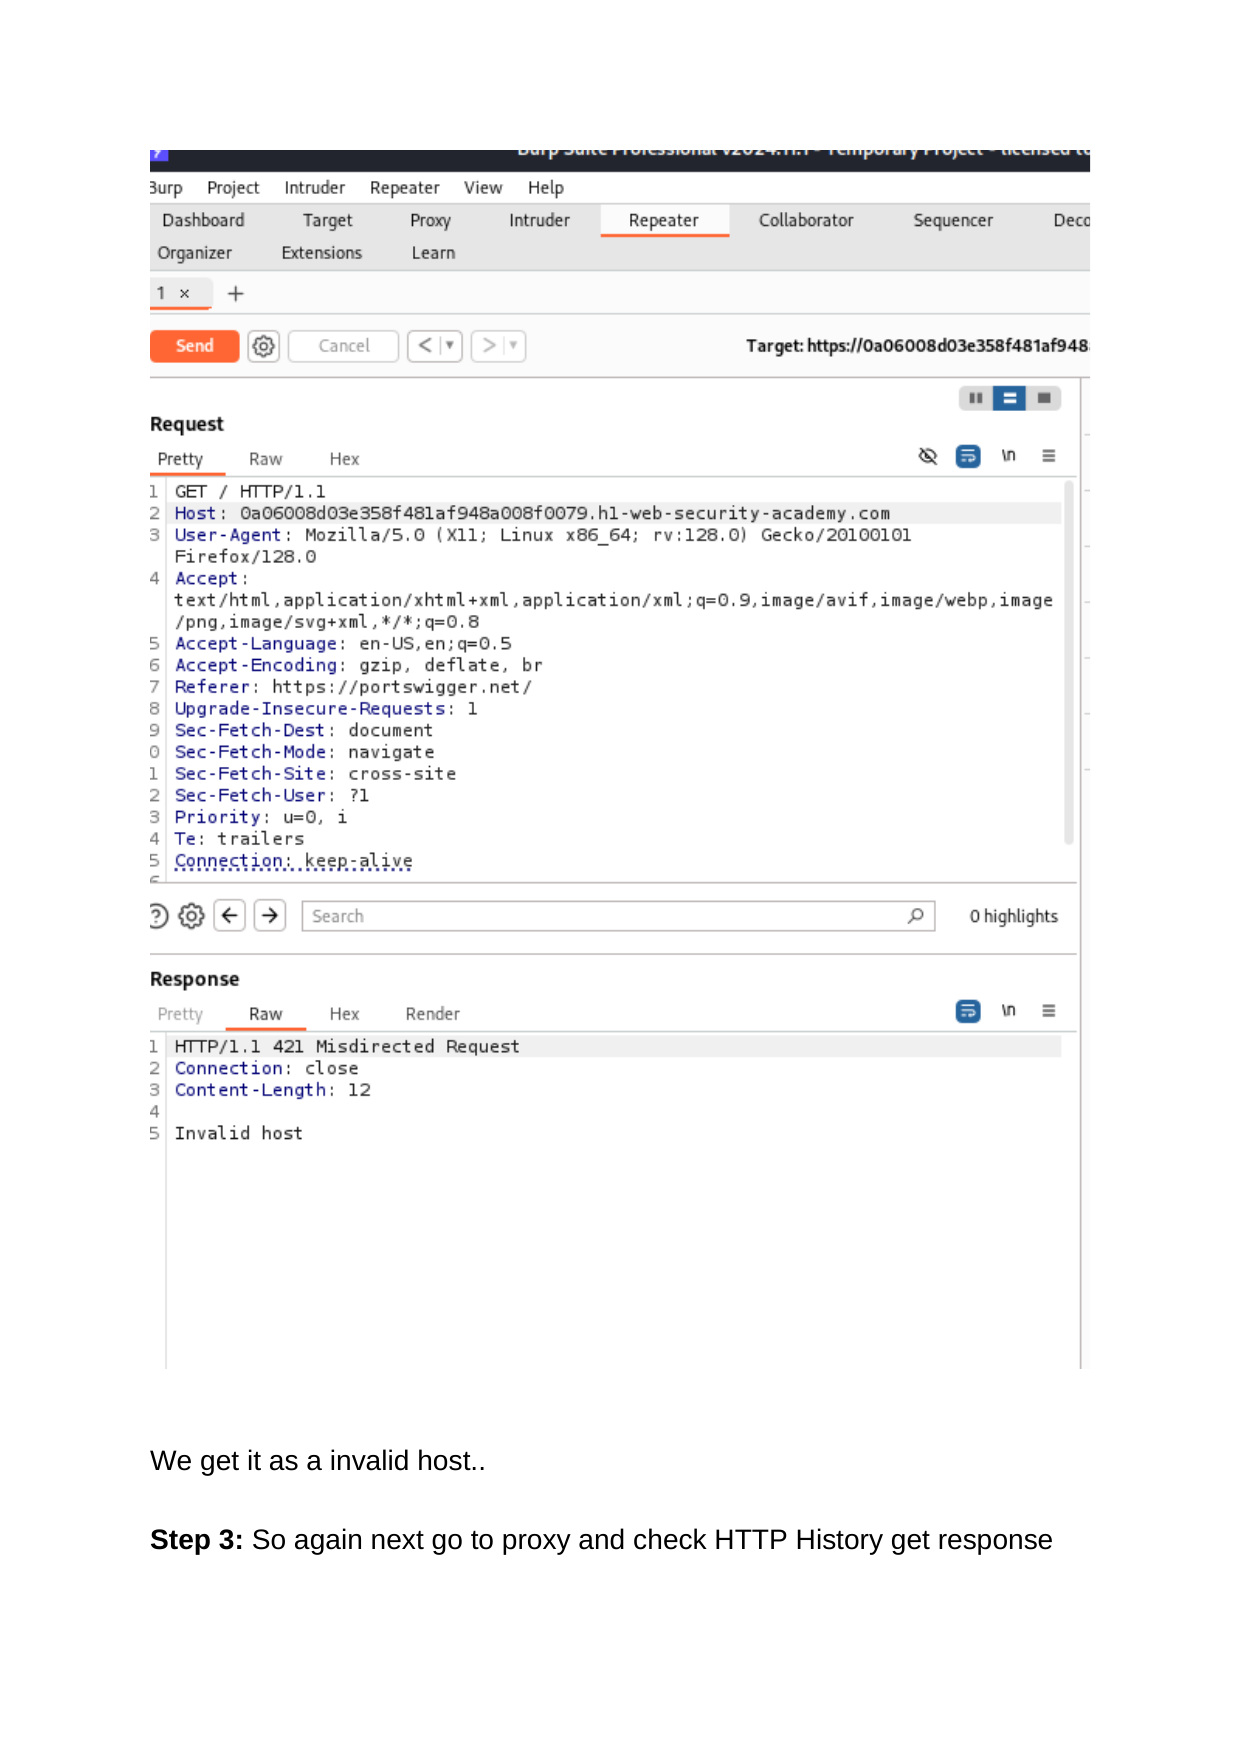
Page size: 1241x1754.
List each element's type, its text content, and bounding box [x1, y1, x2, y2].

picture [150, 150, 1091, 1369]
text We get it as a invalid host.. [150, 1369, 1090, 1476]
text Step 3: So again next go to proxy and check HTTP History get response [150, 1523, 1090, 1555]
